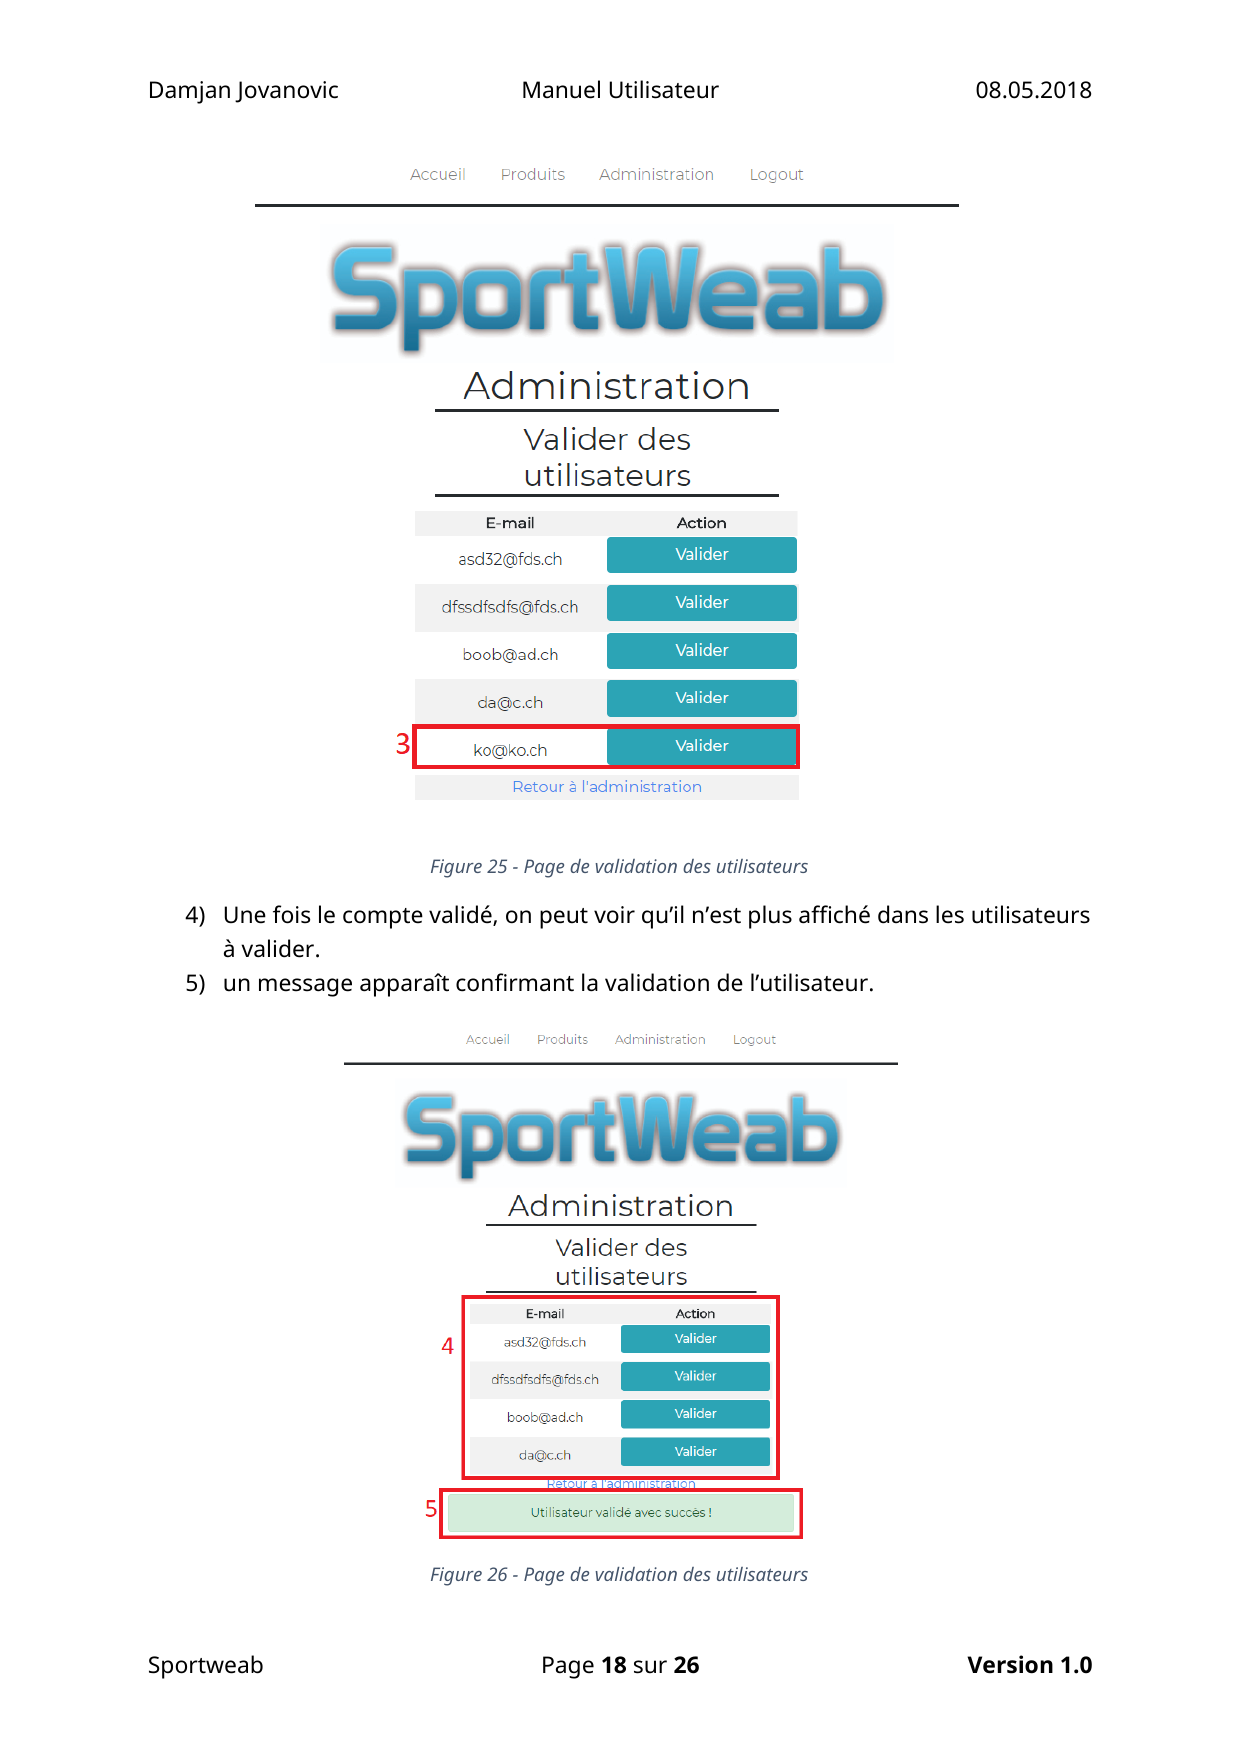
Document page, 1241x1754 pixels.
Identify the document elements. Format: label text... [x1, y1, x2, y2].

list Une fois le compte validé, on peut voir qu’il n’est plus affiché dans les utilisateurs à valider. [185, 899, 1093, 964]
text Figure 25 - Page de validation des utilisateurs [148, 853, 1093, 878]
picture [243, 147, 997, 834]
list un message apparaît confirmant la validation de l’utilisateur. [185, 967, 1093, 998]
picture [334, 1017, 907, 1543]
text Figure 26 - Page de validation des utilisateurs [148, 1561, 1093, 1587]
